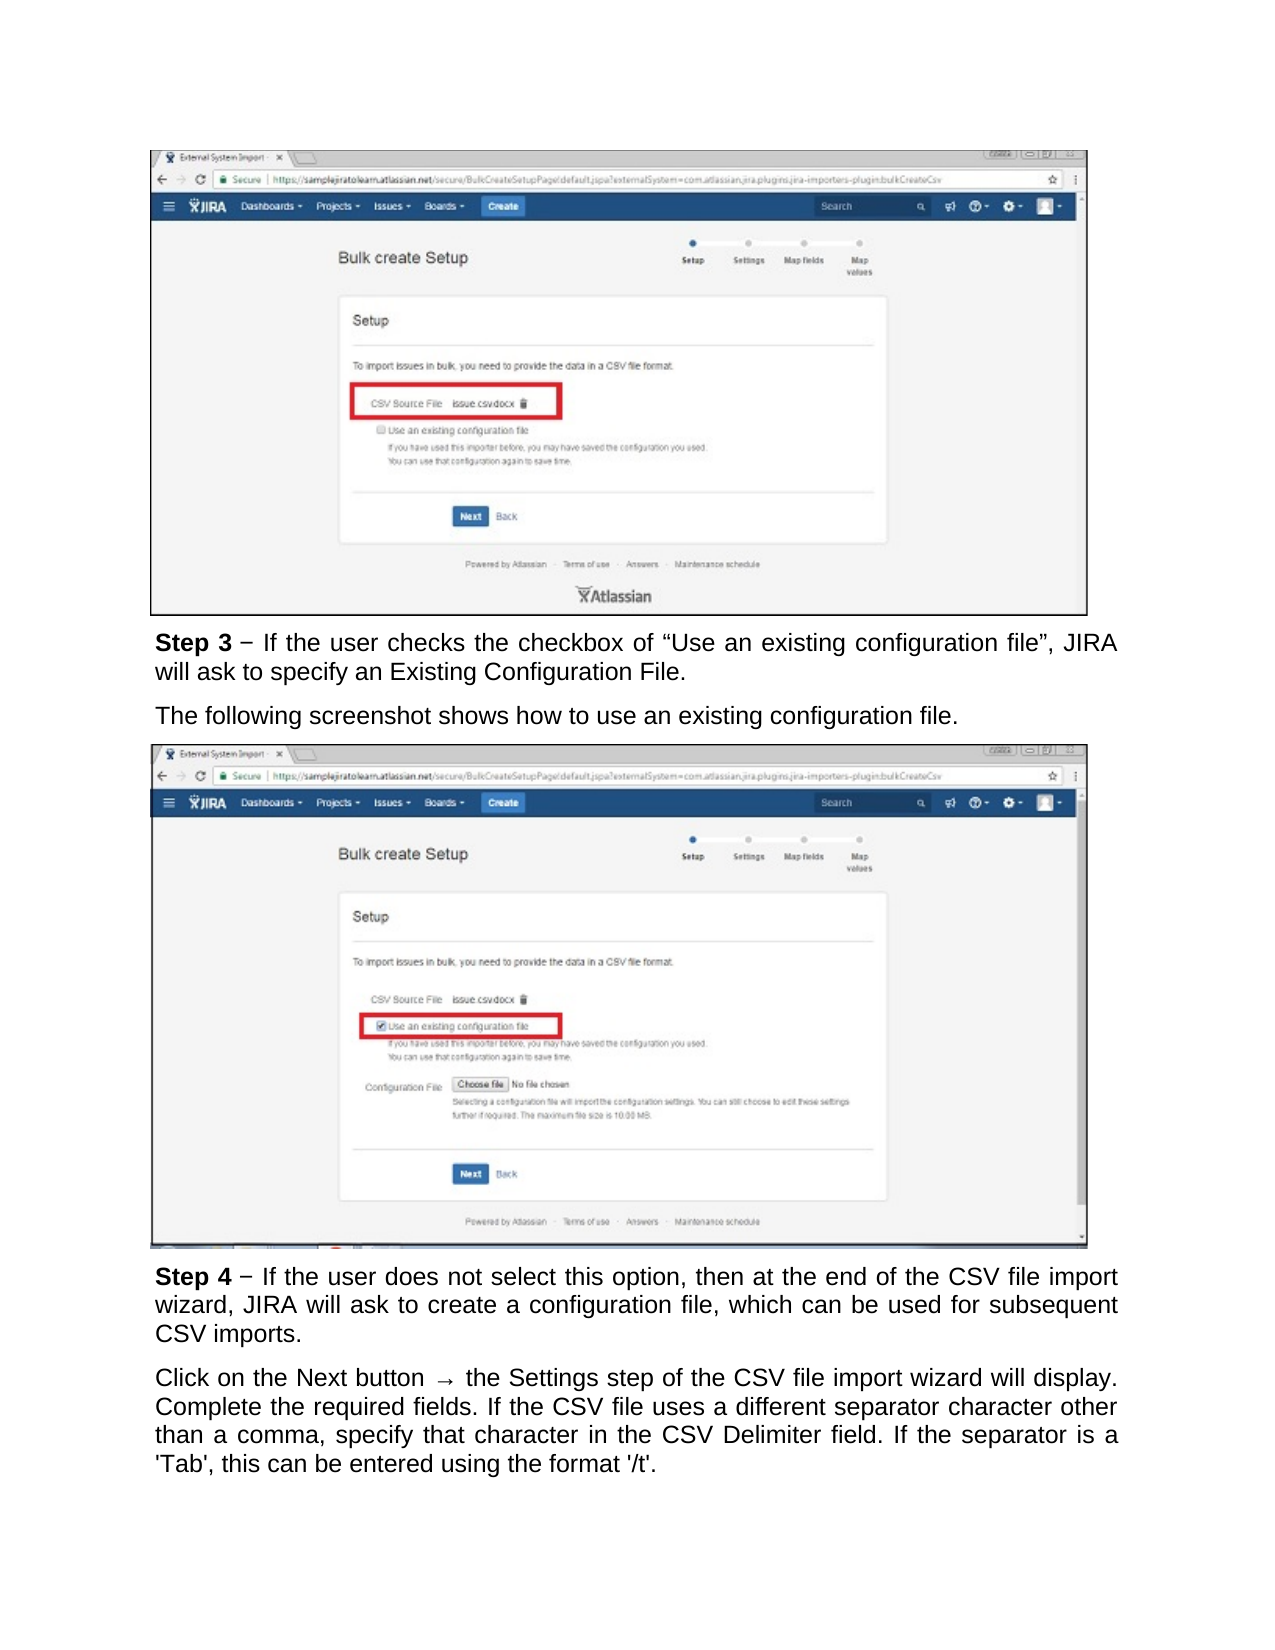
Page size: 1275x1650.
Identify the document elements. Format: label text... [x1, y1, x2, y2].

text Click on the Next button → the Settings step of the CSV file import wizard will display. Complete the required fields. If the CSV file uses a different separator character other than a comma, specify that character in the CSV Delimiter field. If the separator is a 'Tab', this can be entered using the format '/t'. [155, 1363, 1120, 1478]
picture [150, 150, 1088, 616]
text Step 4 − If the user does not select this option, then at the end of the CSV file import wizard, JIRA will ask to create a configuration file, which can be used for subsequent CSV imports. [155, 1262, 1120, 1348]
text Step 3 − If the user checks the checkbox of “Use an existing configuration file”, JIRA will ask to specify an Existing Configuration File. [155, 628, 1120, 686]
text The following screenshot shows how to use an existing configuration file. [155, 701, 1120, 729]
picture [150, 744, 1088, 1249]
